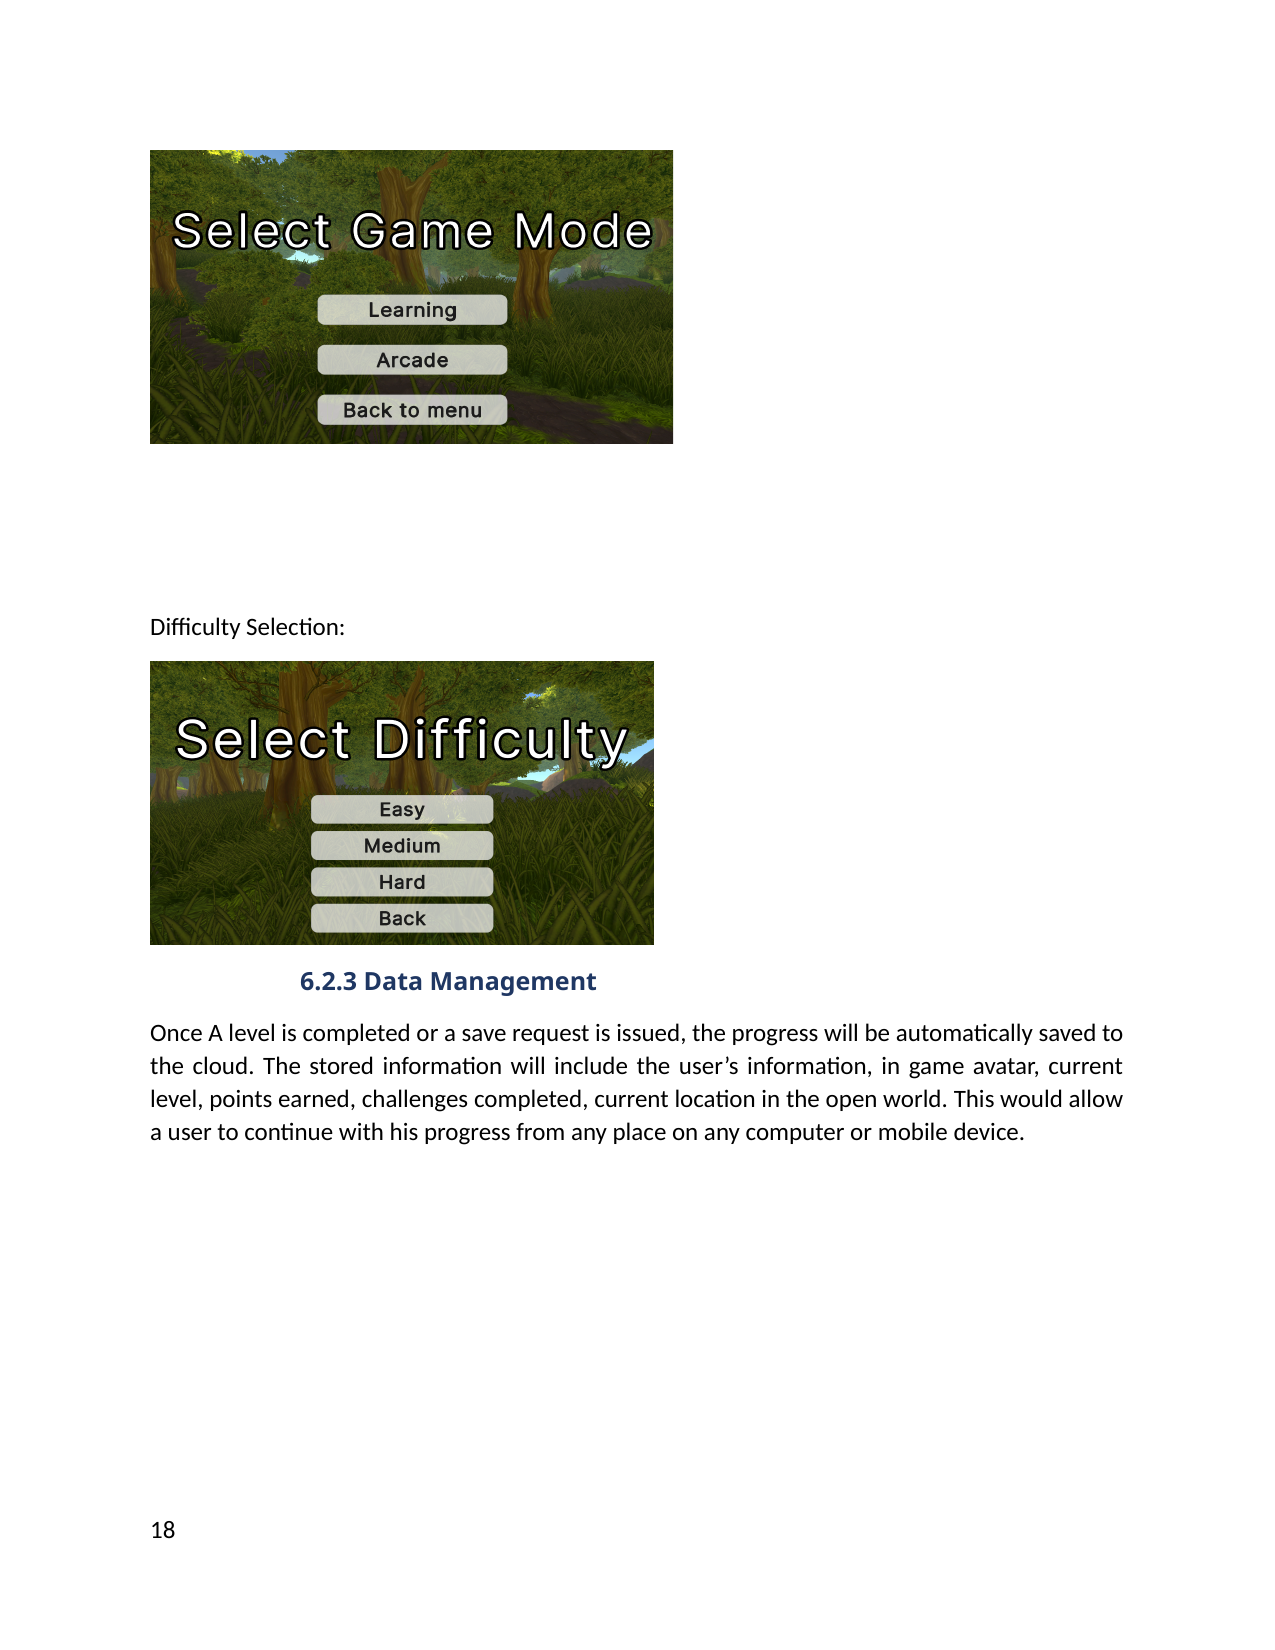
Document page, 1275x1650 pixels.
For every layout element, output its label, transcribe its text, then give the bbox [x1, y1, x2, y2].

text Difficulty Selection: [150, 612, 1125, 642]
picture [150, 661, 654, 945]
subtitle 6.2.3 Data Management [300, 963, 1125, 998]
text Once A level is completed or a save request is issued, the progress will be automatically saved to the cloud. The stored information will include the user’s information, in game avatar, current level, points earned, challenges completed, current location in the open world. This would allow a user to continue with his progress from any place on any computer or mobile device. [150, 1017, 1125, 1146]
picture [150, 150, 674, 444]
